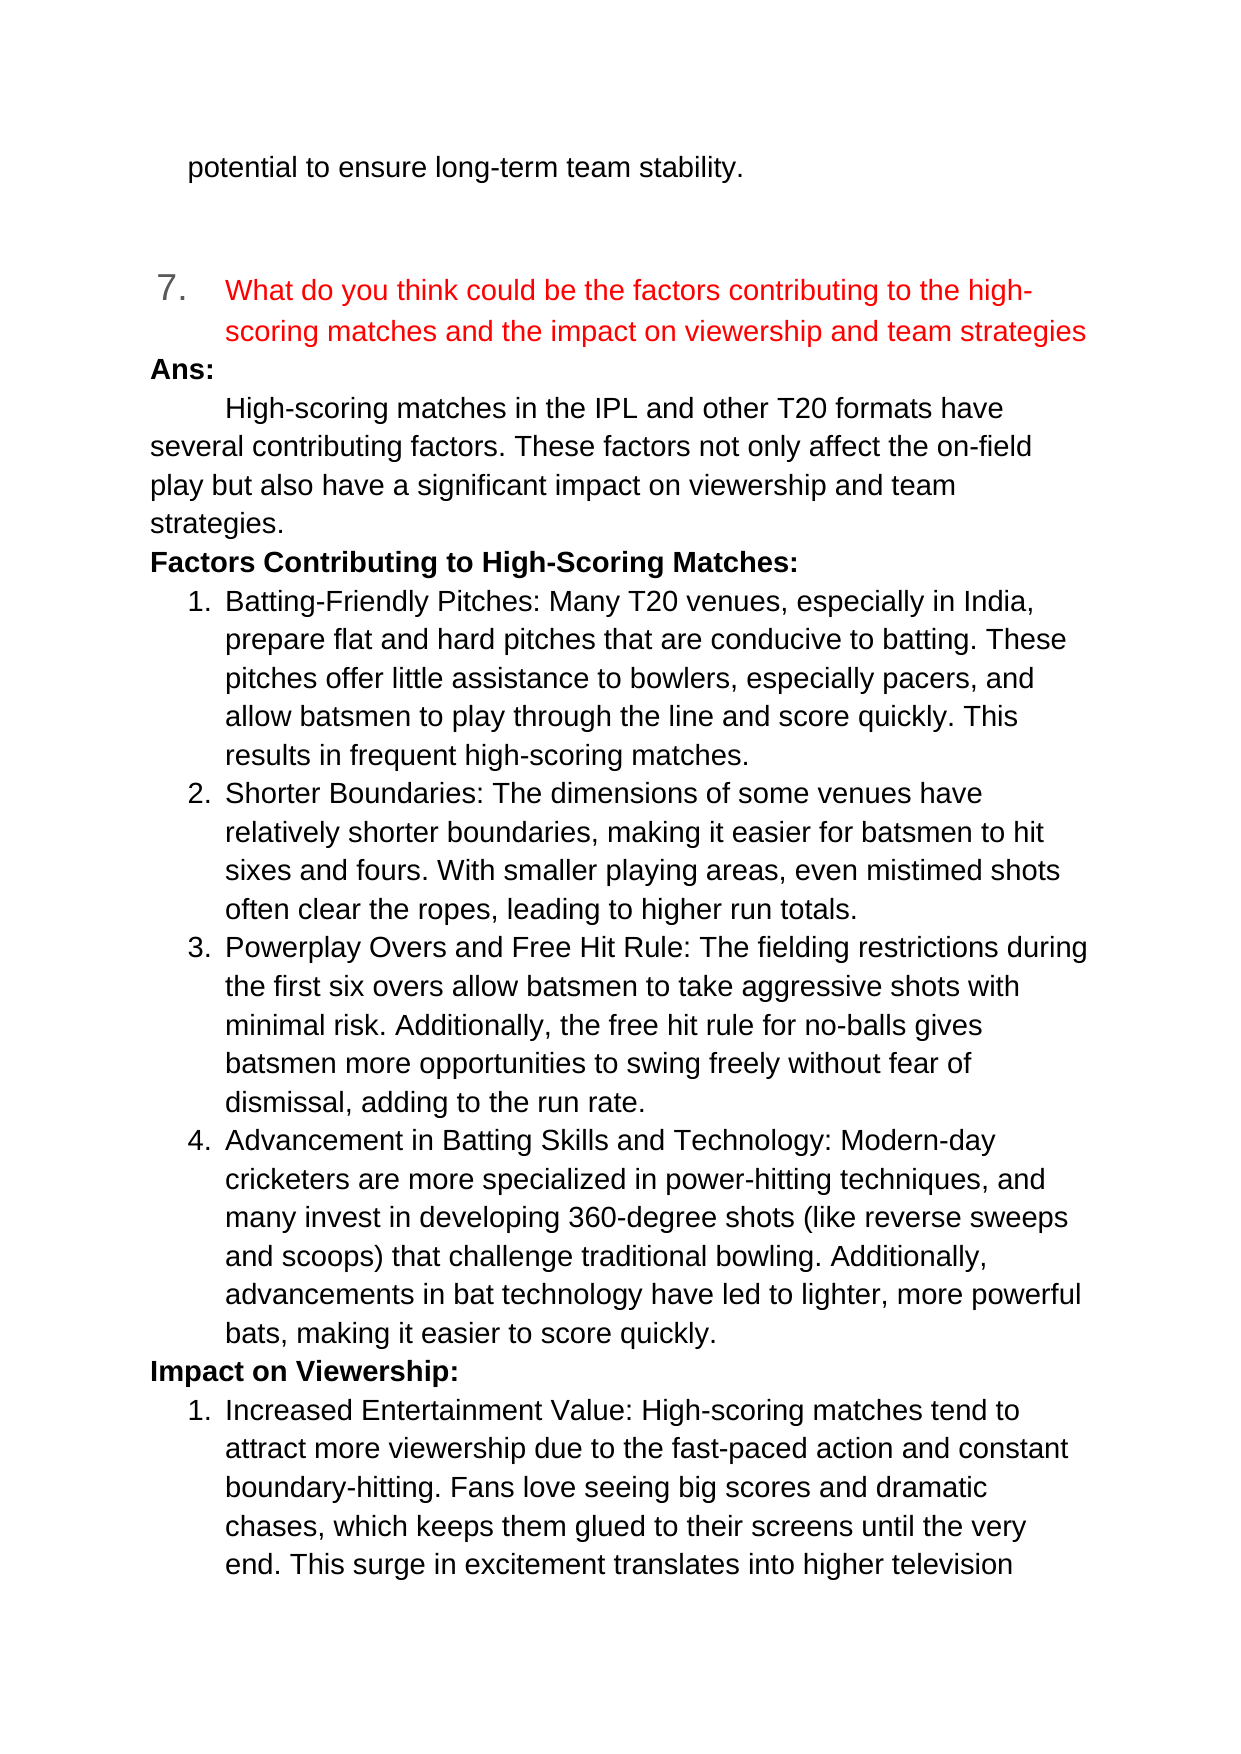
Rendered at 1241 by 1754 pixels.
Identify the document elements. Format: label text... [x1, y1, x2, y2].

text Impact on Viewership: [150, 1354, 1090, 1388]
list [150, 150, 1090, 183]
list Batting-Friendly Pitches: Many T20 venues, especially in India, prepare flat and hard pitches that are conducive to batting. These pitches offer little assistance to bowlers, especially pacers, and allow batsmen to play through the line and score quickly. This results in frequent high-scoring matches. [187, 583, 1090, 771]
list Shorter Boundaries: The dimensions of some venues have relatively shorter boundaries, making it easier for batsmen to hit sixes and fours. With smaller playing areas, even mistimed shots often clear the ropes, leading to higher run totals. [187, 776, 1090, 925]
text High-scoring matches in the IPL and other T20 formats have several contributing factors. These factors not only affect the on-field play but also have a significant impact on viewership and team strategies. [150, 391, 1090, 540]
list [187, 1393, 1090, 1581]
list Powerplay Overs and Free Hit Rule: The fielding restrictions during the first six overs allow batsmen to take aggressive shots with minimal risk. Additionally, the free hit rule for no-balls gives batsmen more opportunities to swing freely without fear of dismissal, adding to the run rate. [187, 930, 1090, 1118]
text Factors Contributing to High-Scoring Matches: [150, 545, 1090, 578]
text Ans: [150, 352, 1090, 386]
list Advancement in Batting Skills and Technology: Modern-day cricketers are more specialized in power-hitting techniques, and many invest in developing 360-degree shots (like reverse sweeps and scoops) that challenge traditional bowling. Additionally, advancements in bat technology have led to lighter, more powerful bats, making it easier to score quickly. [187, 1123, 1090, 1349]
list What do you think could be the factors contributing to the high-scoring matches and the impact on viewership and team strategies [187, 266, 1090, 347]
